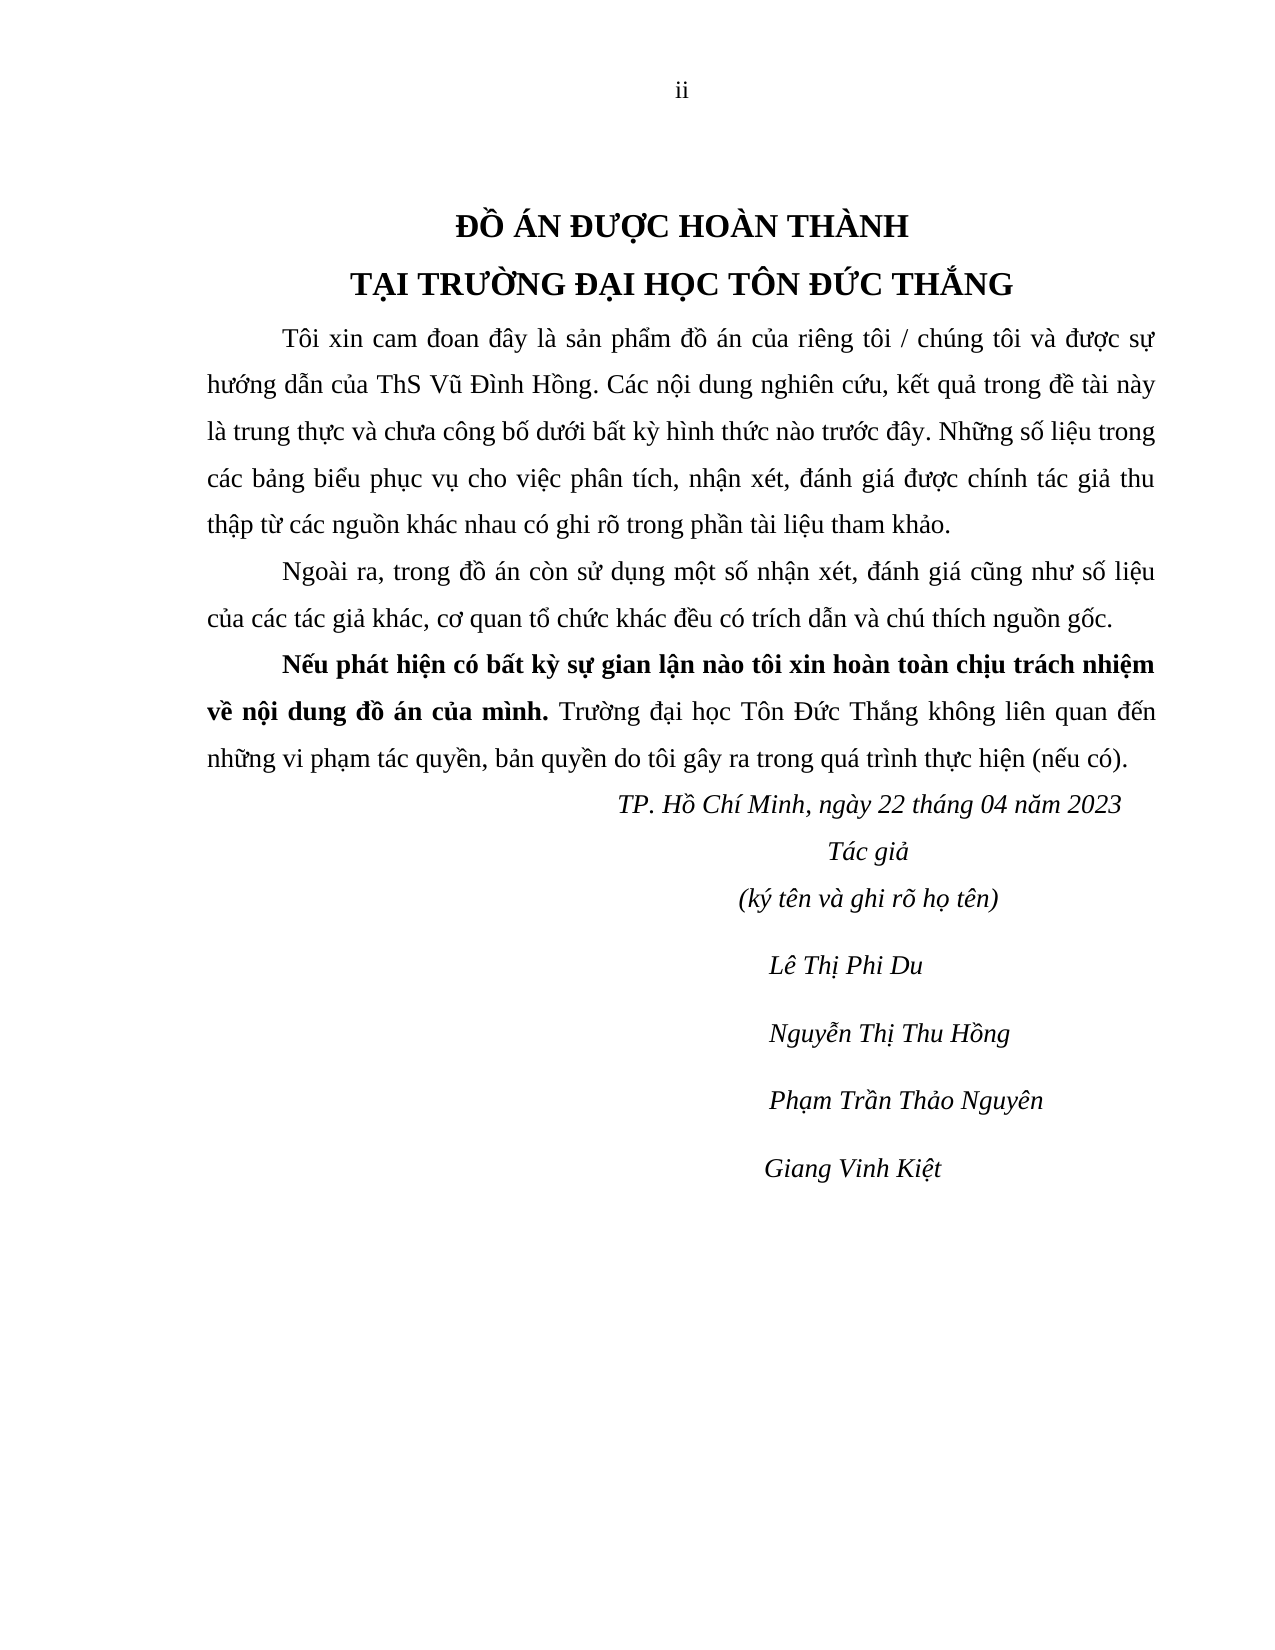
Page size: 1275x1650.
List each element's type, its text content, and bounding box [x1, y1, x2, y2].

text TP. Hồ Chí Minh, ngày 22 tháng 04 năm 2023 [582, 788, 1157, 819]
text TẠI TRƯỜNG ĐẠI HỌC TÔN ĐỨC THẮNG [207, 264, 1157, 303]
text Nếu phát hiện có bất kỳ sự gian lận nào tôi xin hoàn toàn chịu trách nhiệm về nội dung đồ án của mình. Trường đại học Tôn Đức Thắng không liên quan đến những vi phạm tác quyền, bản quyền do tôi gây ra trong quá trình thực hiện (nếu có). [207, 648, 1157, 773]
text Lê Thị Phi Du [769, 949, 1157, 980]
text ĐỒ ÁN ĐƯỢC HOÀN THÀNH [207, 207, 1157, 245]
text (ký tên và ghi rõ họ tên) [732, 882, 1157, 913]
text Tôi xin cam đoan đây là sản phẩm đồ án của riêng tôi / chúng tôi và được sự hướng dẫn của ThS Vũ Đình Hồng. Các nội dung nghiên cứu, kết quả trong đề tài này là trung thực và chưa công bố dưới bất kỳ hình thức nào trước đây. Những số liệu trong các bảng biểu phục vụ cho việc phân tích, nhận xét, đánh giá được chính tác giả thu thập từ các nguồn khác nhau có ghi rõ trong phần tài liệu tham khảo. [207, 322, 1157, 539]
text Phạm Trần Thảo Nguyên [769, 1084, 1157, 1115]
text Tác giả [582, 835, 1157, 866]
text Giang Vinh Kiệt [244, 1152, 1157, 1183]
text Nguyễn Thị Thu Hồng [769, 1017, 1157, 1048]
text Ngoài ra, trong đồ án còn sử dụng một số nhận xét, đánh giá cũng như số liệu của các tác giả khác, cơ quan tổ chức khác đều có trích dẫn và chú thích nguồn gốc. [207, 555, 1157, 633]
